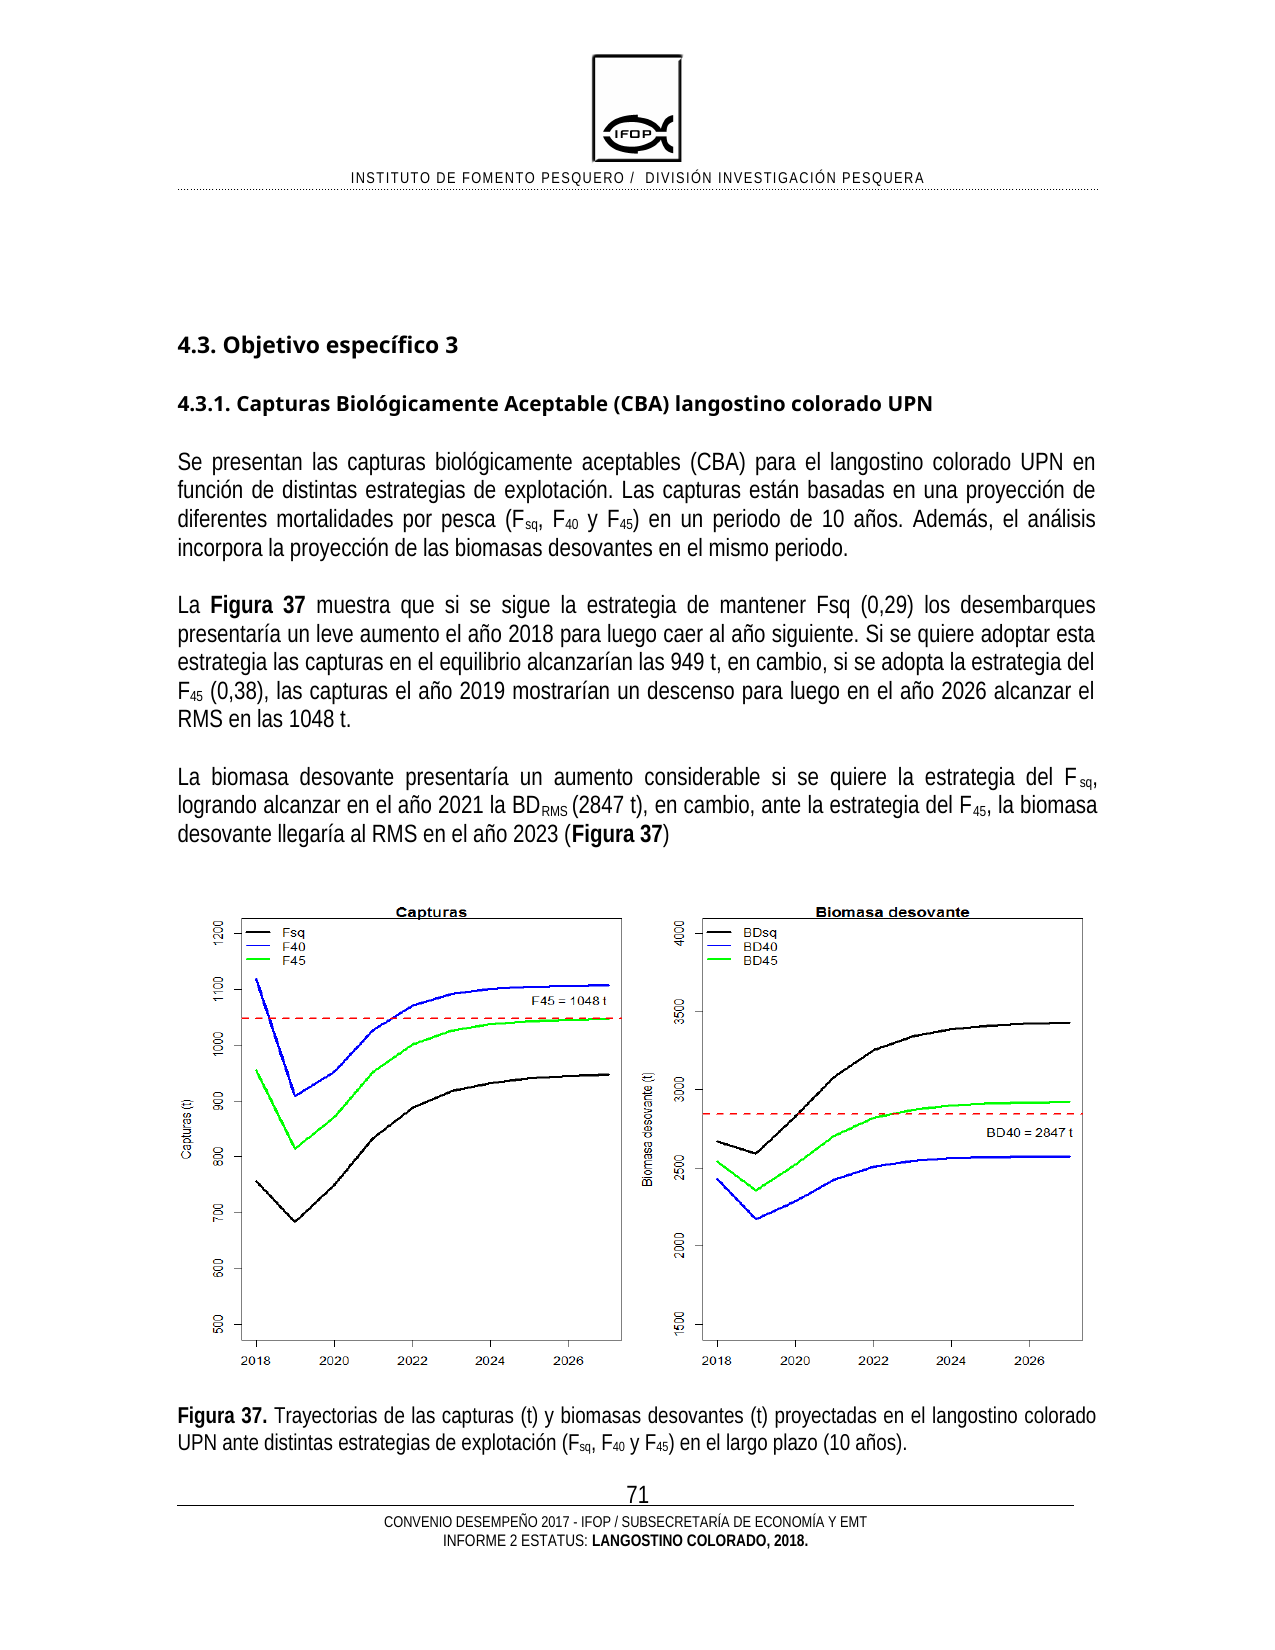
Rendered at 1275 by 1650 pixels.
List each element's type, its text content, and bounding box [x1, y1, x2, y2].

text 4.3. Objetivo específico 3 [177, 329, 1098, 360]
picture [177, 905, 1098, 1374]
text 4.3.1. Capturas Biológicamente Aceptable (CBA) langostino colorado UPN [177, 389, 1098, 417]
text Se presentan las capturas biológicamente aceptables (CBA) para el langostino colorado UPN en función de distintas estrategias de explotación. Las capturas están basadas en una proyección de diferentes mortalidades por pesca (Fsq, F40 y F45) en un periodo de 10 años. Además, el análisis incorpora la proyección de las biomasas desovantes en el mismo periodo. [177, 447, 1098, 561]
text La biomasa desovante presentaría un aumento considerable si se quiere la estrategia del Fsq, logrando alcanzar en el año 2021 la BDRMS (2847 t), en cambio, ante la estrategia del F45, la biomasa desovante llegaría al RMS en el año 2023 (Figura 37) [177, 762, 1098, 848]
text La Figura 37 muestra que si se sigue la estrategia de mantener Fsq (0,29) los desembarques presentaría un leve aumento el año 2018 para luego caer al año siguiente. Si se quiere adoptar esta estrategia las capturas en el equilibrio alcanzarían las 949 t, en cambio, si se adopta la estrategia del F45 (0,38), las capturas el año 2019 mostrarían un descenso para luego en el año 2026 alcanzar el RMS en las 1048 t. [177, 590, 1098, 733]
text Figura 37. Trayectorias de las capturas (t) y biomasas desovantes (t) proyectadas en el langostino colorado UPN ante distintas estrategias de explotación (Fsq, F40 y F45) en el largo plazo (10 años). [177, 1402, 1098, 1455]
picture [591, 53, 684, 167]
